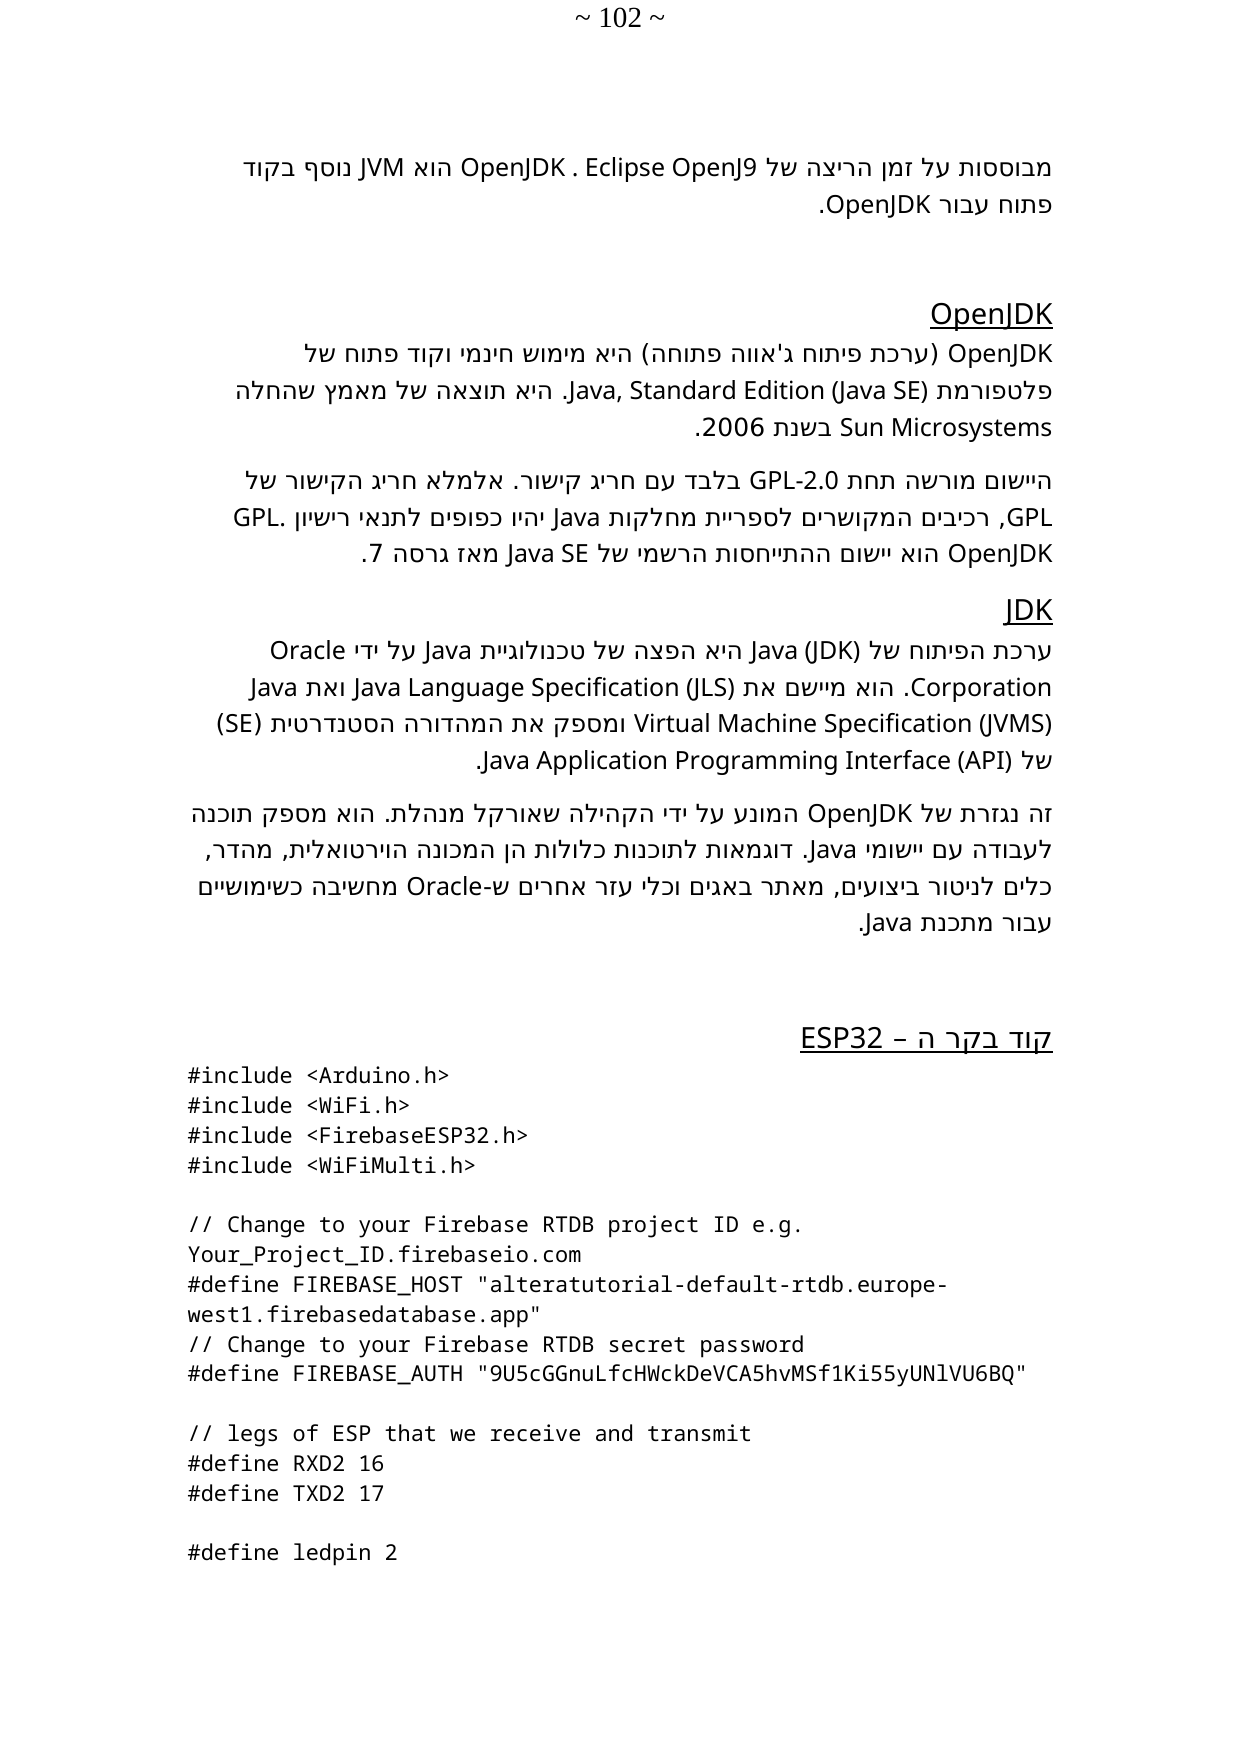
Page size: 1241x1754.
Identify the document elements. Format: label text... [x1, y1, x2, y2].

text // legs of ESP that we receive and transmit [187, 1418, 1053, 1448]
text #include <Arduino.h> [187, 1061, 1053, 1090]
text היישום מורשה תחת GPL-2.0 בלבד עם חריג קישור. אלמלא חריג הקישור של GPL, רכיבים המקושרים לספריית מחלקות Java יהיו כפופים לתנאי רישיון GPL. OpenJDK הוא יישום ההתייחסות הרשמי של Java SE מאז גרסה 7. [187, 463, 1053, 570]
text #include <WiFi.h> [187, 1090, 1053, 1120]
subtitle OpenJDK [187, 293, 1053, 333]
text OpenJDK (ערכת פיתוח ג'אווה פתוחה) היא מימוש חינמי וקוד פתוח של פלטפורמת Java, Standard Edition (Java SE). היא תוצאה של מאמץ שהחלה Sun Microsystems בשנת 2006. [187, 336, 1053, 443]
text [187, 150, 1053, 220]
text #define ledpin 2 [187, 1537, 1053, 1567]
text #define FIREBASE_HOST "alteratutorial-default-rtdb.europe-west1.firebasedatabase.app" [187, 1269, 1053, 1329]
subtitle קוד בקר ה – ESP32 [187, 1018, 1053, 1057]
text #include <WiFiMulti.h> [187, 1150, 1053, 1180]
text #define RXD2 16 [187, 1448, 1053, 1478]
text ערכת הפיתוח של Java (JDK) היא הפצה של טכנולוגיית Java על ידי Oracle Corporation. הוא מיישם את Java Language Specification (JLS) ואת Java Virtual Machine Specification (JVMS) ומספק את המהדורה הסטנדרטית (SE) של Java Application Programming Interface (API). [187, 632, 1053, 776]
text #include <FirebaseESP32.h> [187, 1120, 1053, 1150]
text // Change to your Firebase RTDB secret password [187, 1329, 1053, 1358]
text זה נגזרת של OpenJDK המונע על ידי הקהילה שאורקל מנהלת. הוא מספק תוכנה לעבודה עם יישומי Java. דוגמאות לתוכנות כלולות הן המכונה הוירטואלית, מהדר, כלים לניטור ביצועים, מאתר באגים וכלי עזר אחרים ש-Oracle מחשיבה כשימושיים עבור מתכנת Java. [187, 796, 1053, 939]
subtitle JDK [187, 589, 1053, 629]
text #define FIREBASE_AUTH "9U5cGGnuLfcHWckDeVCA5hvMSf1Ki55yUNlVU6BQ" [187, 1358, 1053, 1388]
text #define TXD2 17 [187, 1478, 1053, 1507]
text // Change to your Firebase RTDB project ID e.g. Your_Project_ID.firebaseio.com [187, 1209, 1053, 1269]
